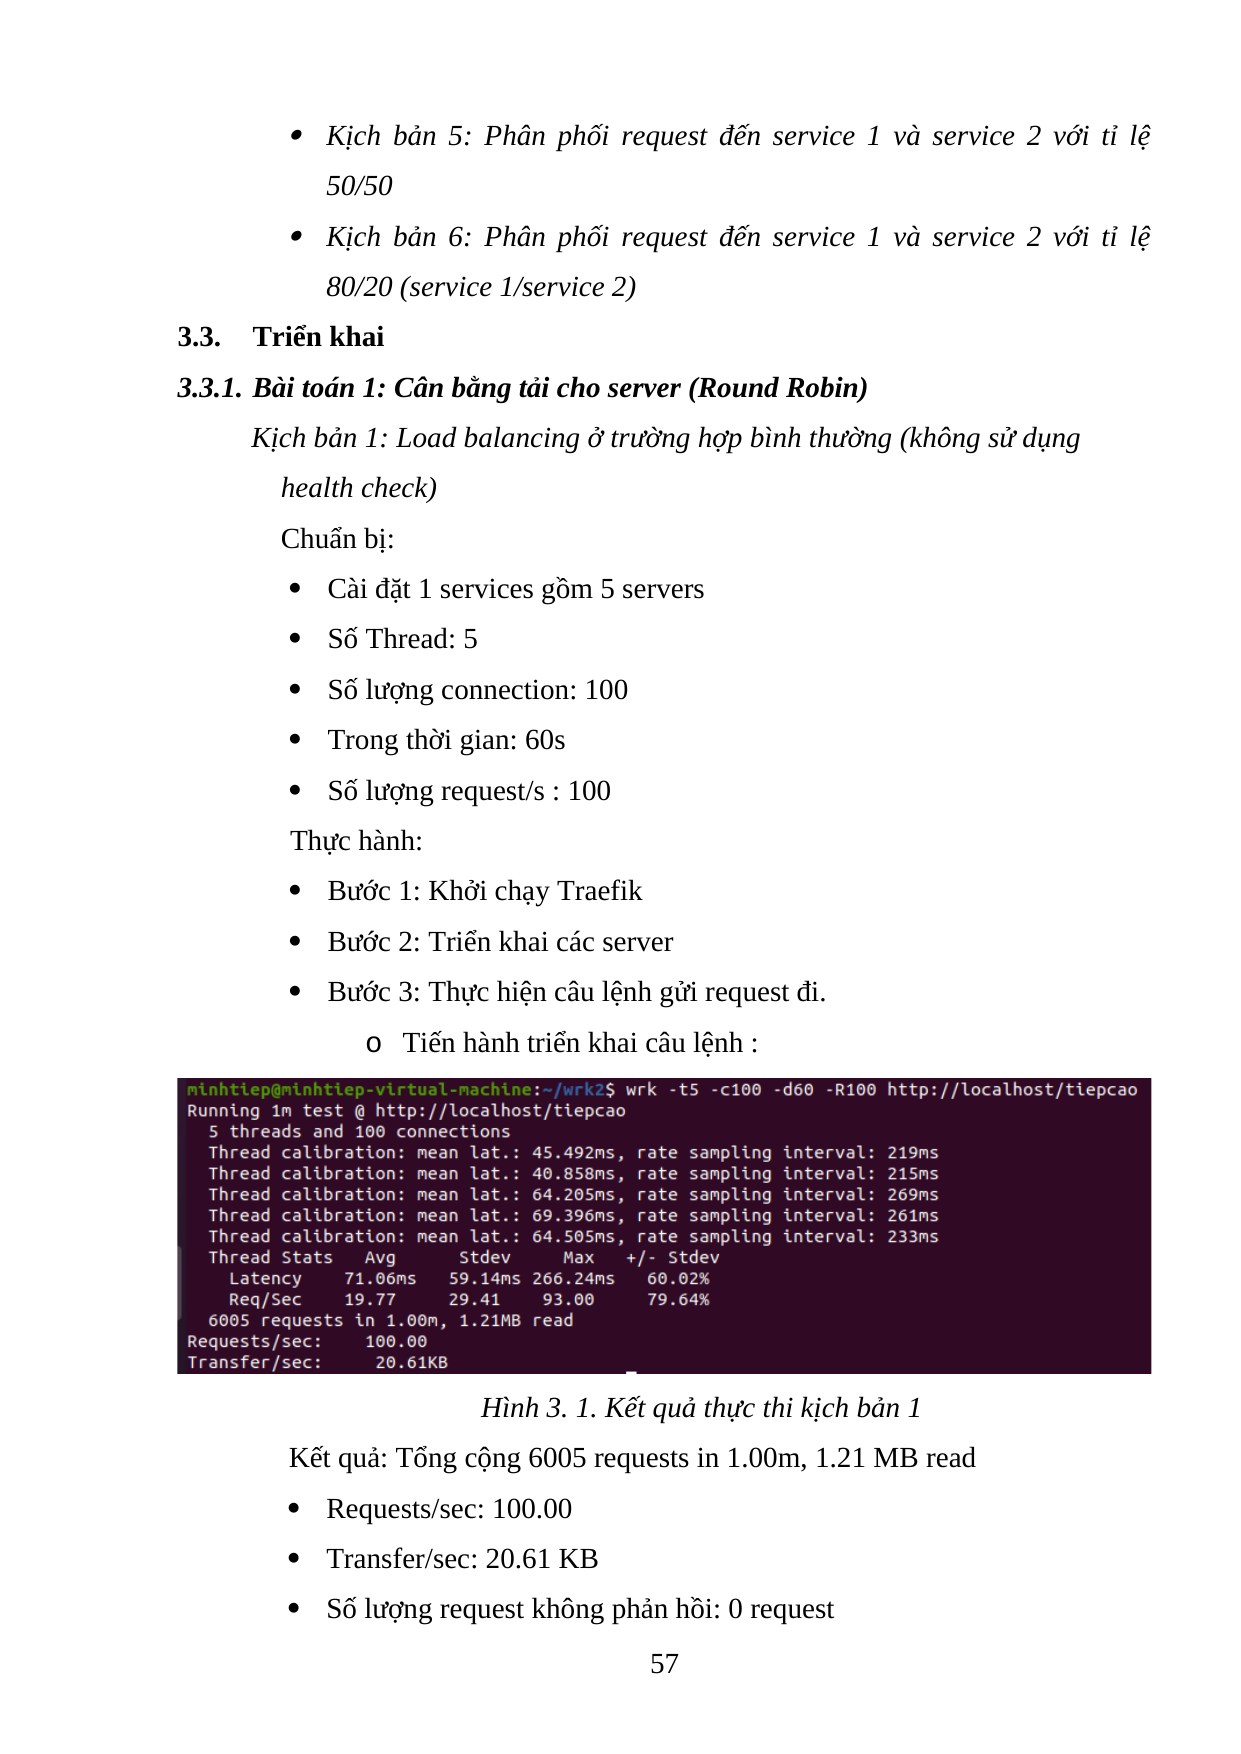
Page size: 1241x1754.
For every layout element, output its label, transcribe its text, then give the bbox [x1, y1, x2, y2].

text Kết quả: Tổng cộng 6005 requests in 1.00m, 1.21 MB read [213, 1441, 1152, 1474]
list Bước 1: Khởi chạy Traefik [290, 873, 1152, 907]
list Kịch bản 6: Phân phối request đến service 1 và service 2 với tỉ lệ 80/20 (service 1/service 2) [288, 219, 1152, 303]
subtitle Triển khai [177, 319, 1152, 353]
list Số lượng request/s : 100 [290, 773, 1152, 806]
subtitle Kịch bản 1: Load balancing ở trường hợp bình thường (không sử dụng health check) [251, 420, 1152, 504]
list Tiến hành triển khai câu lệnh : [365, 1025, 1152, 1061]
text Hình 3. 1. Kết quả thực thi kịch bản 1 [177, 1390, 1152, 1424]
list Kịch bản 5: Phân phối request đến service 1 và service 2 với tỉ lệ 50/50 [288, 118, 1152, 202]
list Bước 3: Thực hiện câu lệnh gửi request đi. [290, 974, 1152, 1008]
list Bước 2: Triển khai các server [290, 924, 1152, 958]
list Số lượng request không phản hồi: 0 request [288, 1592, 1152, 1625]
list Trong thời gian: 60s [290, 722, 1152, 756]
list Số Thread: 5 [290, 622, 1152, 655]
list Transfer/sec: 20.61 KB [288, 1541, 1152, 1575]
text Thực hành: [215, 823, 1152, 857]
text Chuẩn bị: [206, 521, 1152, 554]
picture [177, 1078, 1152, 1374]
list Cài đặt 1 services gồm 5 servers [290, 571, 1152, 605]
subtitle Bài toán 1: Cân bằng tải cho server (Round Robin) [177, 370, 1152, 403]
list Requests/sec: 100.00 [288, 1491, 1152, 1524]
list Số lượng connection: 100 [290, 672, 1152, 706]
